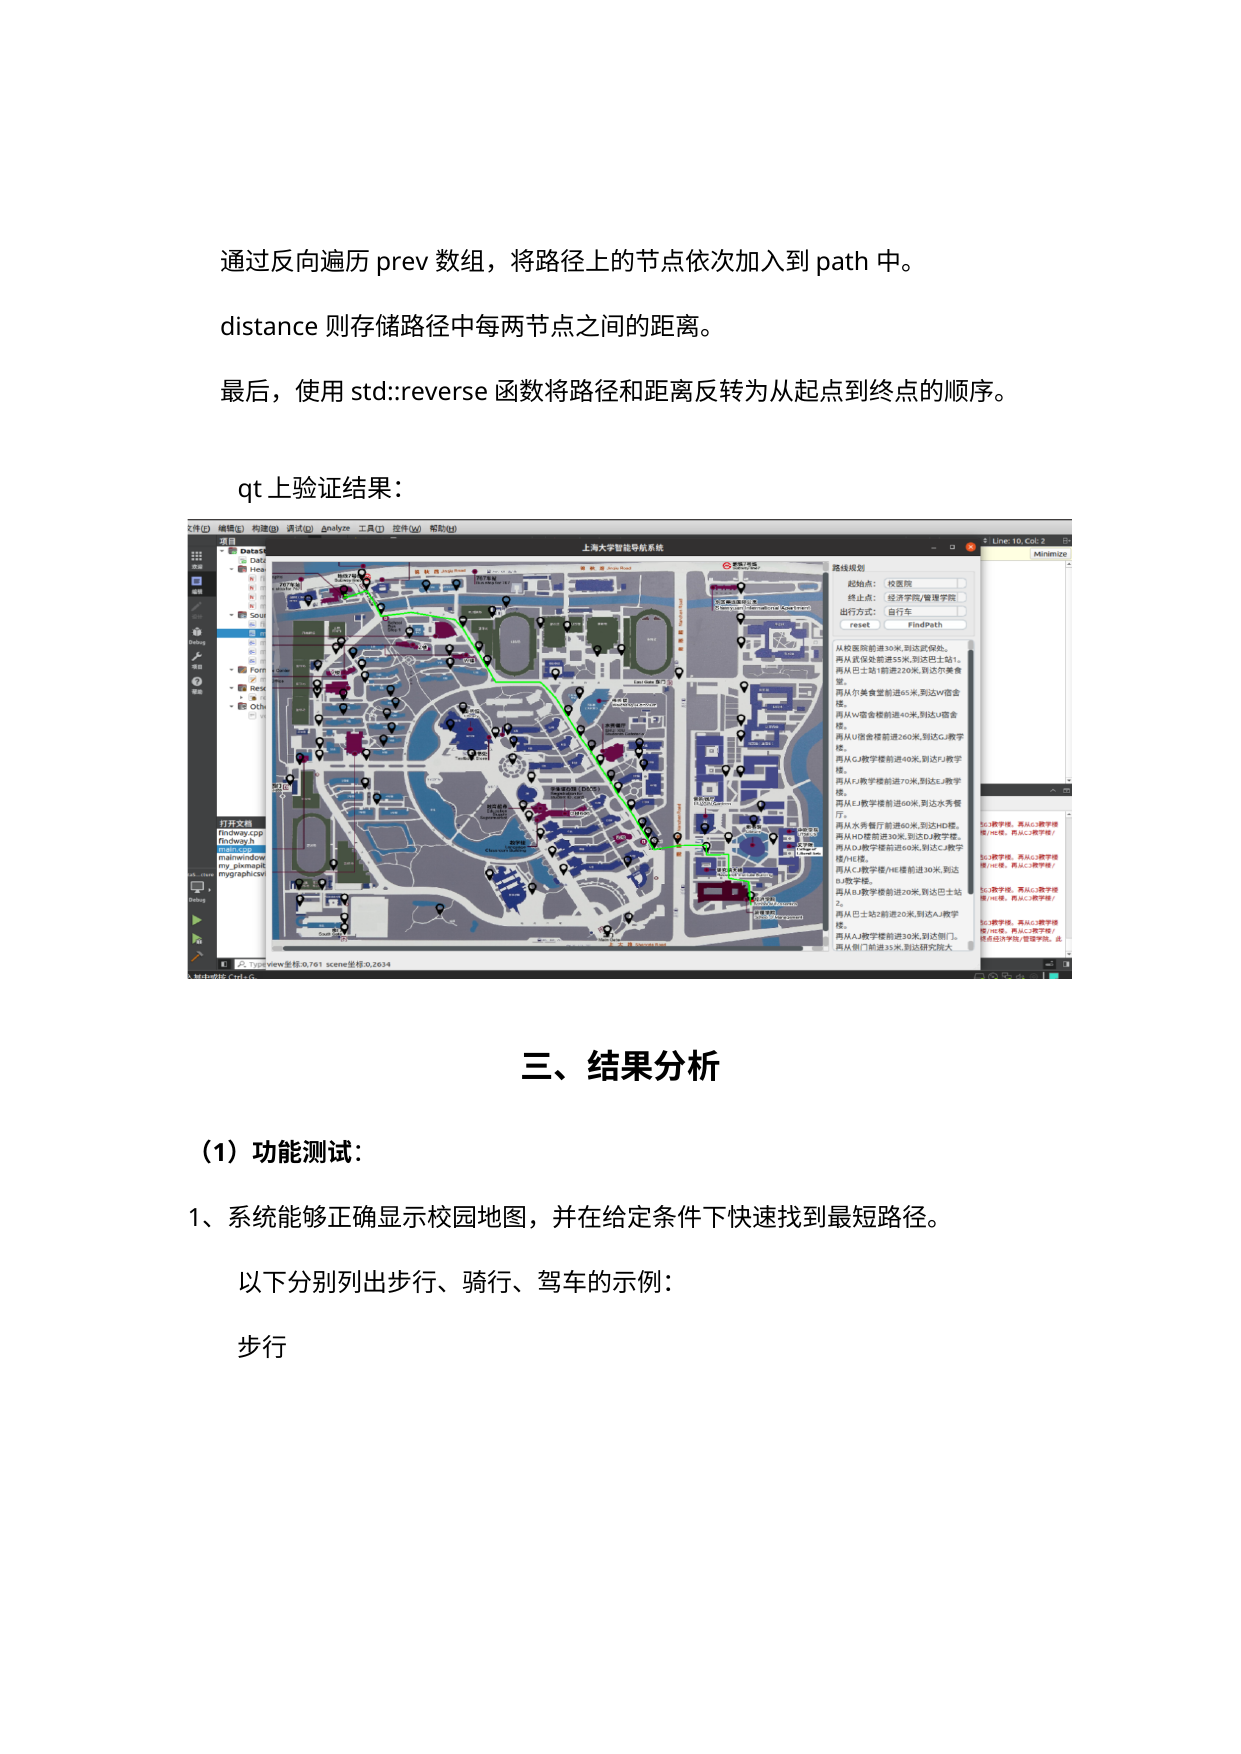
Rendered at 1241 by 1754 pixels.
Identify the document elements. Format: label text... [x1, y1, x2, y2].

text （1）功能测试： [187, 1118, 1053, 1183]
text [187, 162, 1053, 422]
text 1、系统能够正确显示校园地图，并在给定条件下快速找到最短路径。 [187, 1183, 1053, 1248]
subtitle 三、结果分析 [187, 1032, 1053, 1097]
text 步行 [187, 1313, 1053, 1378]
text qt上验证结果： [187, 454, 1053, 519]
text 以下分别列出步行、骑行、驾车的示例： [187, 1248, 1053, 1313]
picture [187, 519, 1072, 979]
